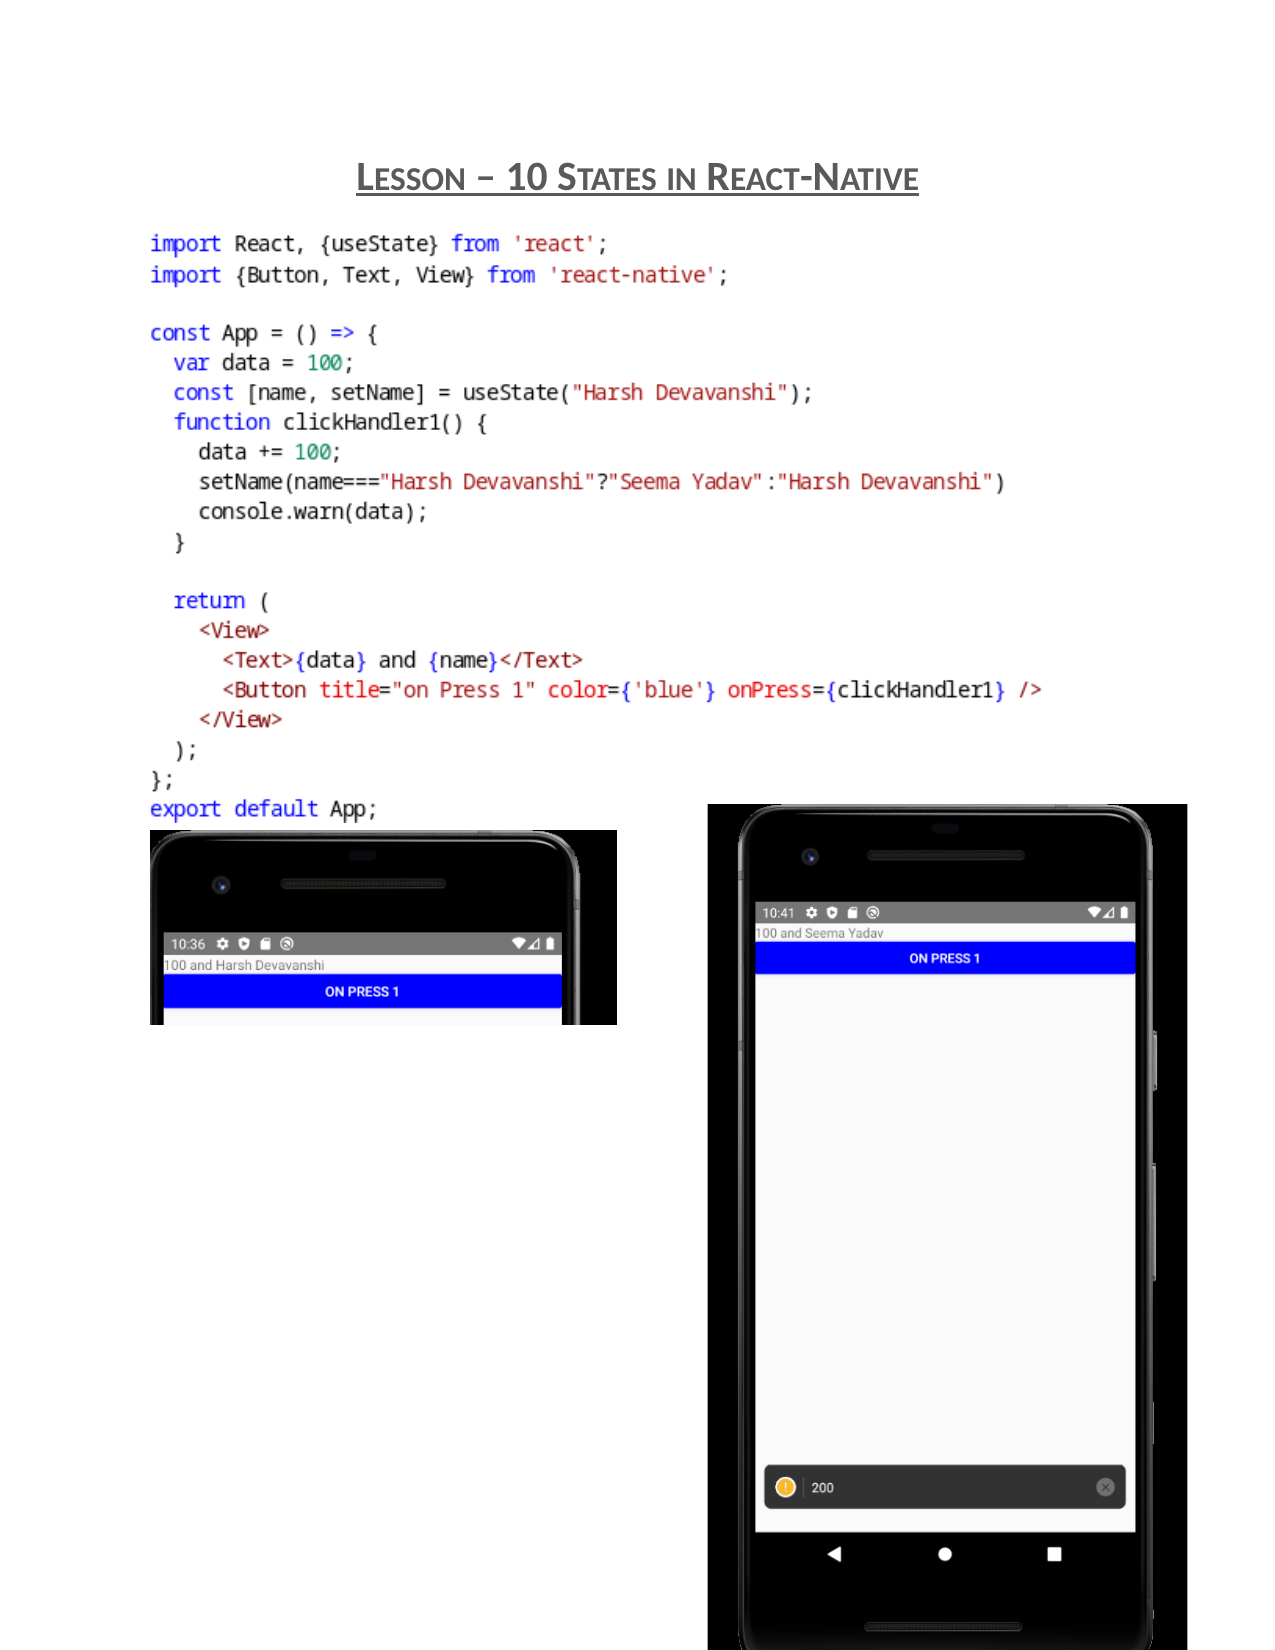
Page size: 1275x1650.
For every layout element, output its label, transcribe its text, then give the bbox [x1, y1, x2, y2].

text Lesson – 10 States in React-Native [150, 150, 1125, 201]
